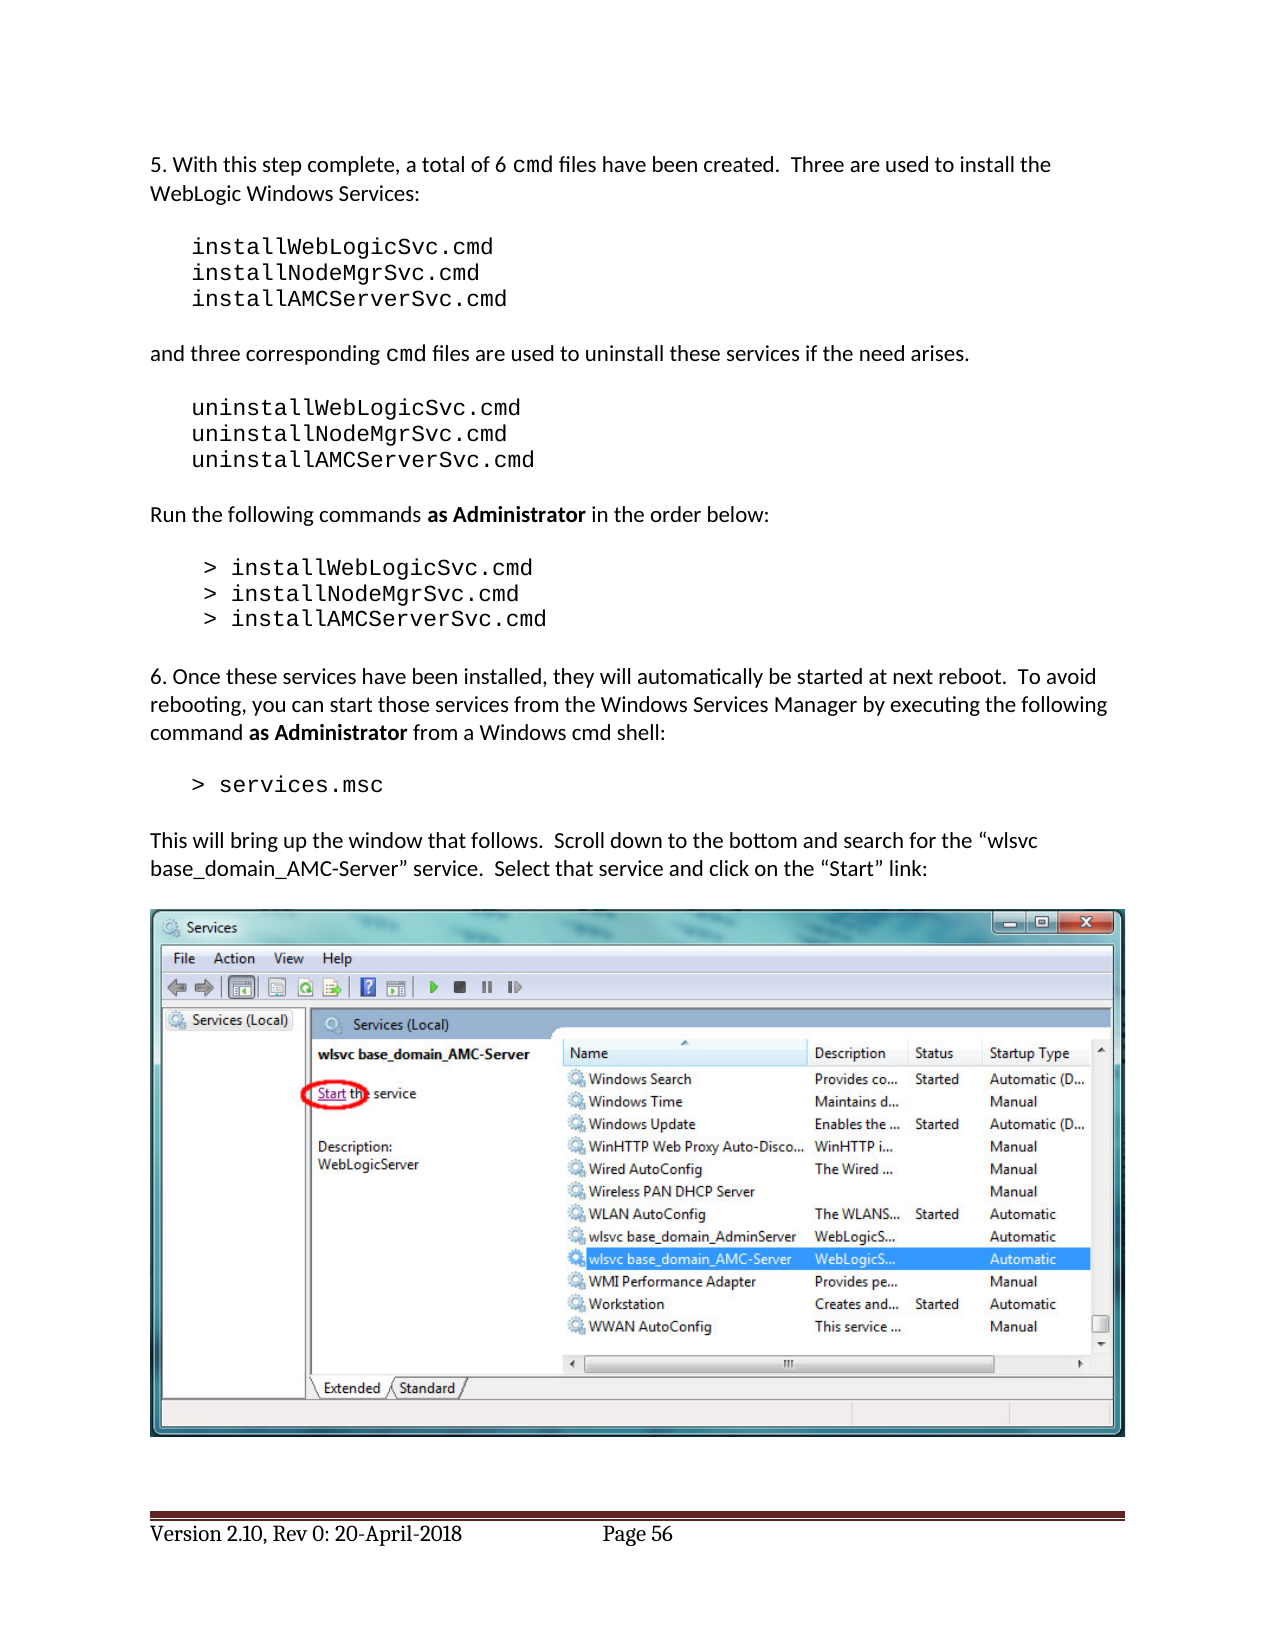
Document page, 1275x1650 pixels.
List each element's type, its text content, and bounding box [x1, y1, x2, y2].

picture [150, 909, 1125, 1437]
text installAMCServerSvc.cmd [150, 287, 1125, 313]
text uninstallAMCServerSvc.cmd [150, 448, 1125, 474]
text > services.msc [150, 774, 1125, 800]
text > installAMCServerSvc.cmd [203, 608, 1125, 634]
text uninstallNodeMgrSvc.cmd [150, 422, 1125, 448]
text and three corresponding cmd files are used to uninstall these services if the need arises. [150, 339, 1125, 368]
text > installWebLogicSvc.cmd [203, 556, 1125, 582]
text 5. With this step complete, a total of 6 cmd files have been created. Three are used to install the WebLogic Windows Services: [150, 150, 1125, 207]
text 6. Once these services have been installed, they will automatically be started at next reboot. To avoid rebooting, you can start those services from the Windows Services Manager by executing the following command as Administrator from a Windows cmd shell: [150, 662, 1125, 746]
text installNodeMgrSvc.cmd [150, 261, 1125, 287]
text installWebLogicSvc.cmd [150, 235, 1125, 261]
text uninstallWebLogicSvc.cmd [150, 396, 1125, 422]
text This will bring up the window that follows. Scroll down to the bottom and search for the “wlsvc base_domain_AMC-Server” service. Select that service and click on the “Start” link: [150, 826, 1125, 882]
text Run the following commands as Administrator in the order below: [150, 500, 1125, 528]
text > installNodeMgrSvc.cmd [203, 582, 1125, 608]
